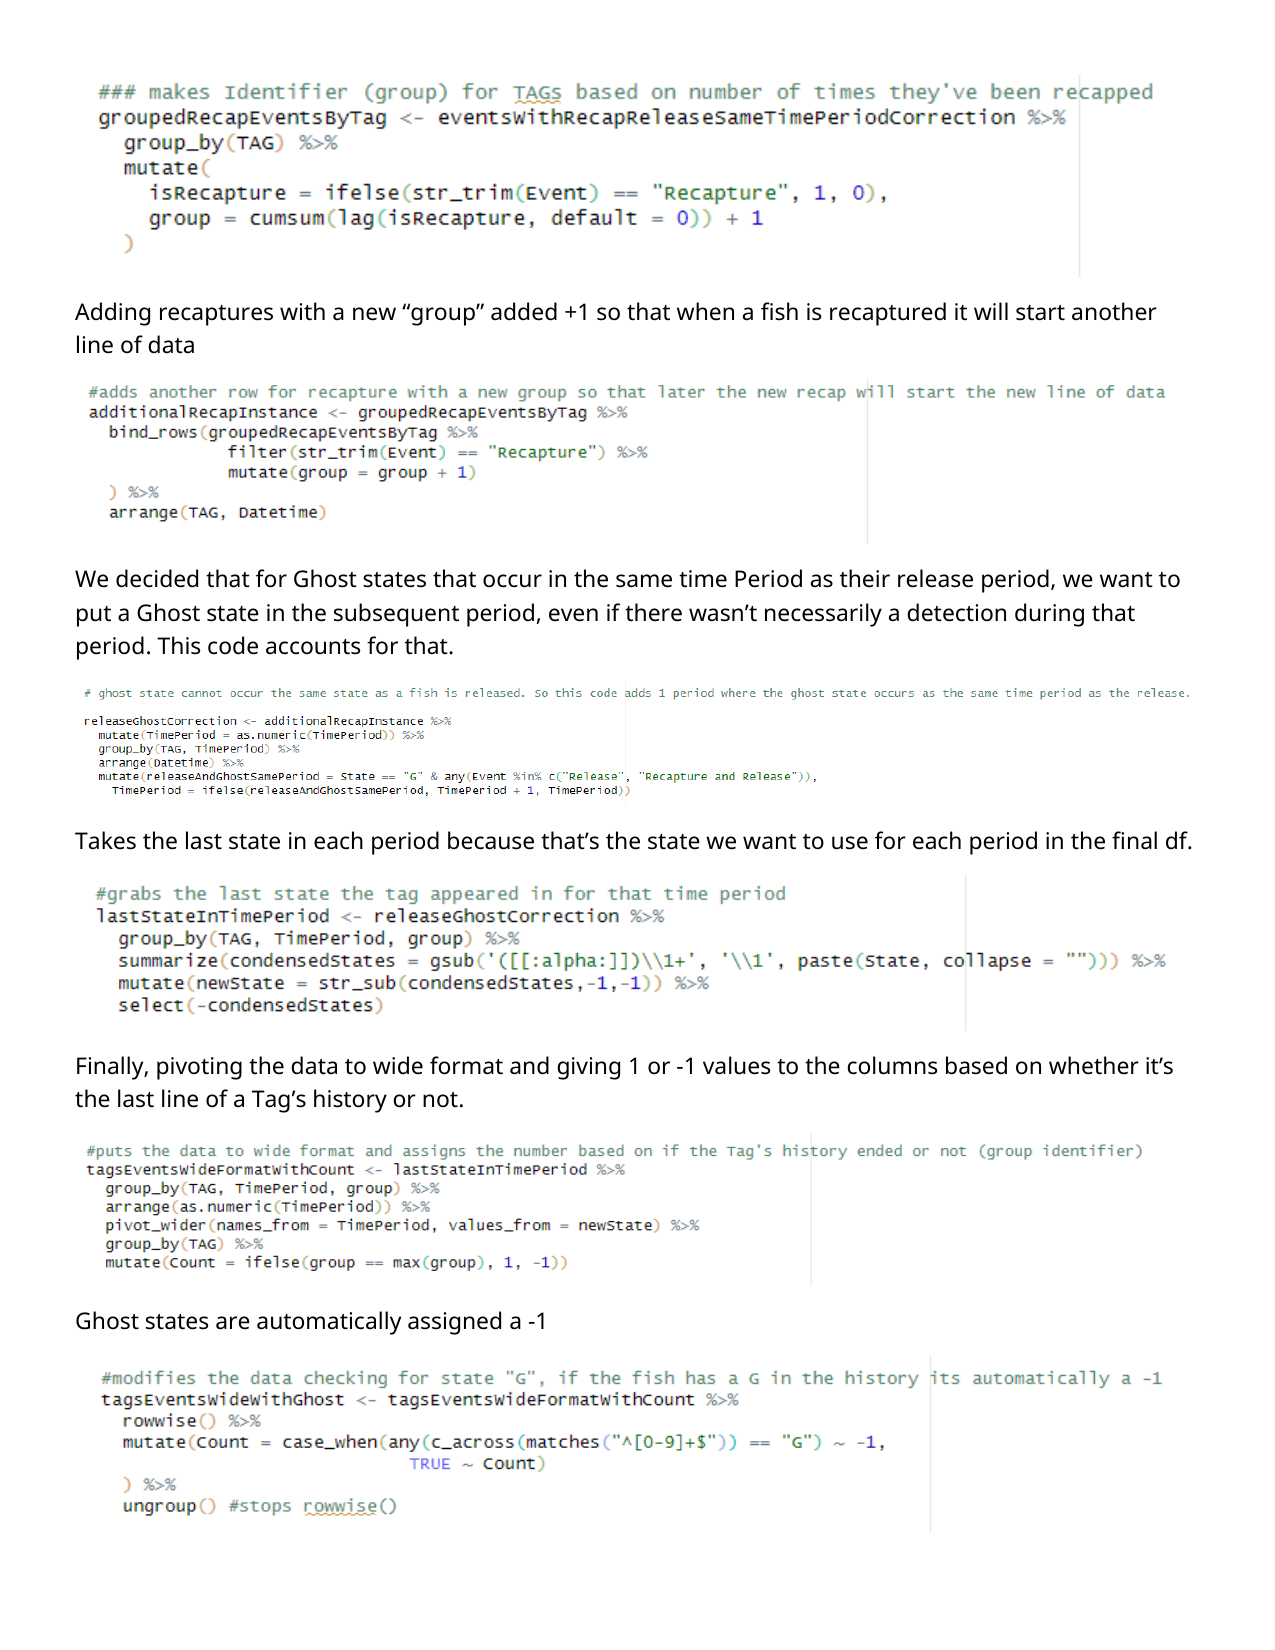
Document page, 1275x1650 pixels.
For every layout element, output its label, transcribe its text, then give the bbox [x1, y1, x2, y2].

picture [75, 1355, 1200, 1533]
text Adding recaptures with a new “group” added +1 so that when a fish is recaptured it will start another line of data [75, 296, 1200, 361]
picture [75, 680, 1200, 806]
text Ghost states are automatically assigned a -1 [75, 1305, 1200, 1336]
picture [75, 1133, 1200, 1286]
text Takes the last state in each period because that’s the state we want to use for each period in the final df. [75, 825, 1200, 856]
text We decided that for Ghost states that occur in the same time Period as their release period, we want to put a Ghost state in the subsequent period, even if there wasn’t necessarily a detection during that period. This code accounts for that. [75, 563, 1200, 662]
text Finally, pivoting the data to wide format and giving 1 or -1 values to the columns based on whether it’s the last line of a Tag’s history or not. [75, 1049, 1200, 1114]
picture [75, 380, 1200, 544]
picture [75, 75, 1165, 277]
picture [75, 875, 1200, 1031]
